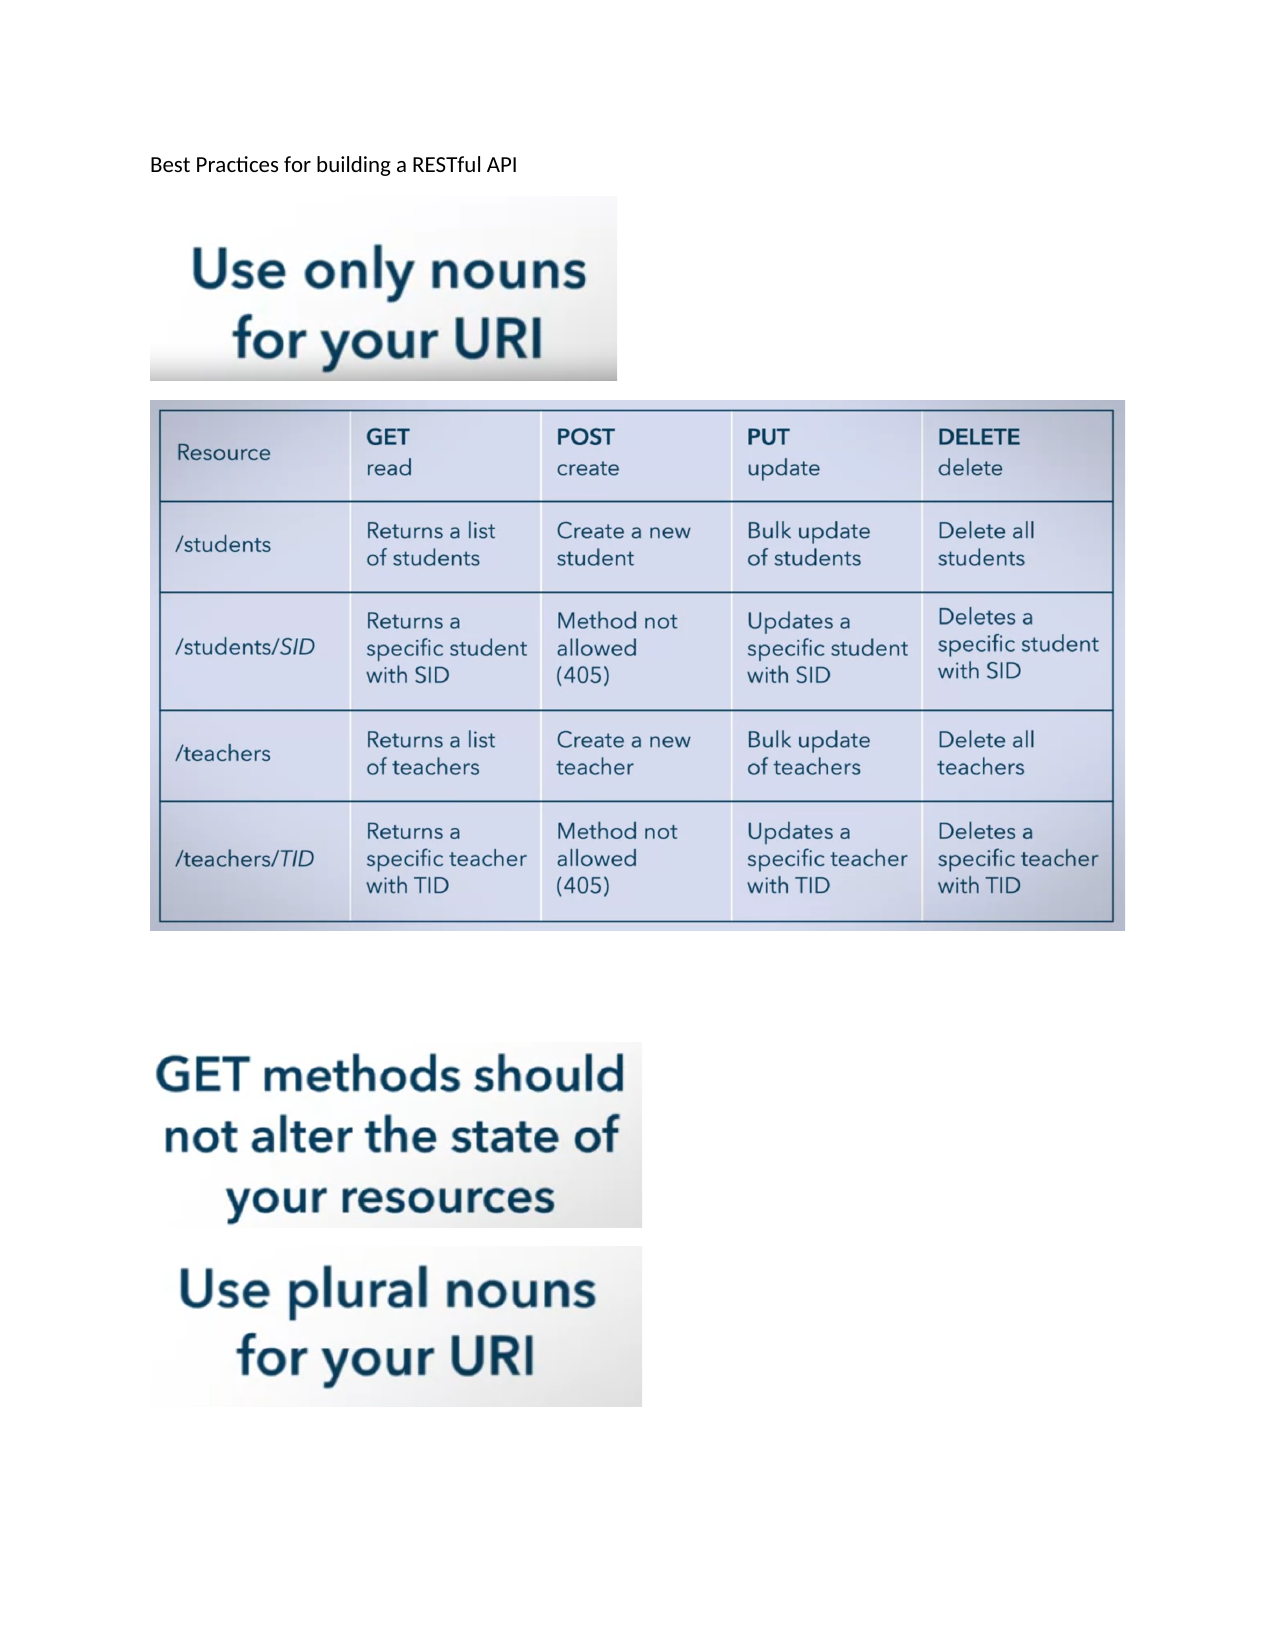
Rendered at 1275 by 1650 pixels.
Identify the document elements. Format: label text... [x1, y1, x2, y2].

picture [150, 196, 618, 381]
picture [150, 1042, 643, 1228]
text Best Practices for building a RESTful API [150, 150, 1125, 178]
picture [150, 1246, 643, 1407]
picture [150, 400, 1125, 931]
